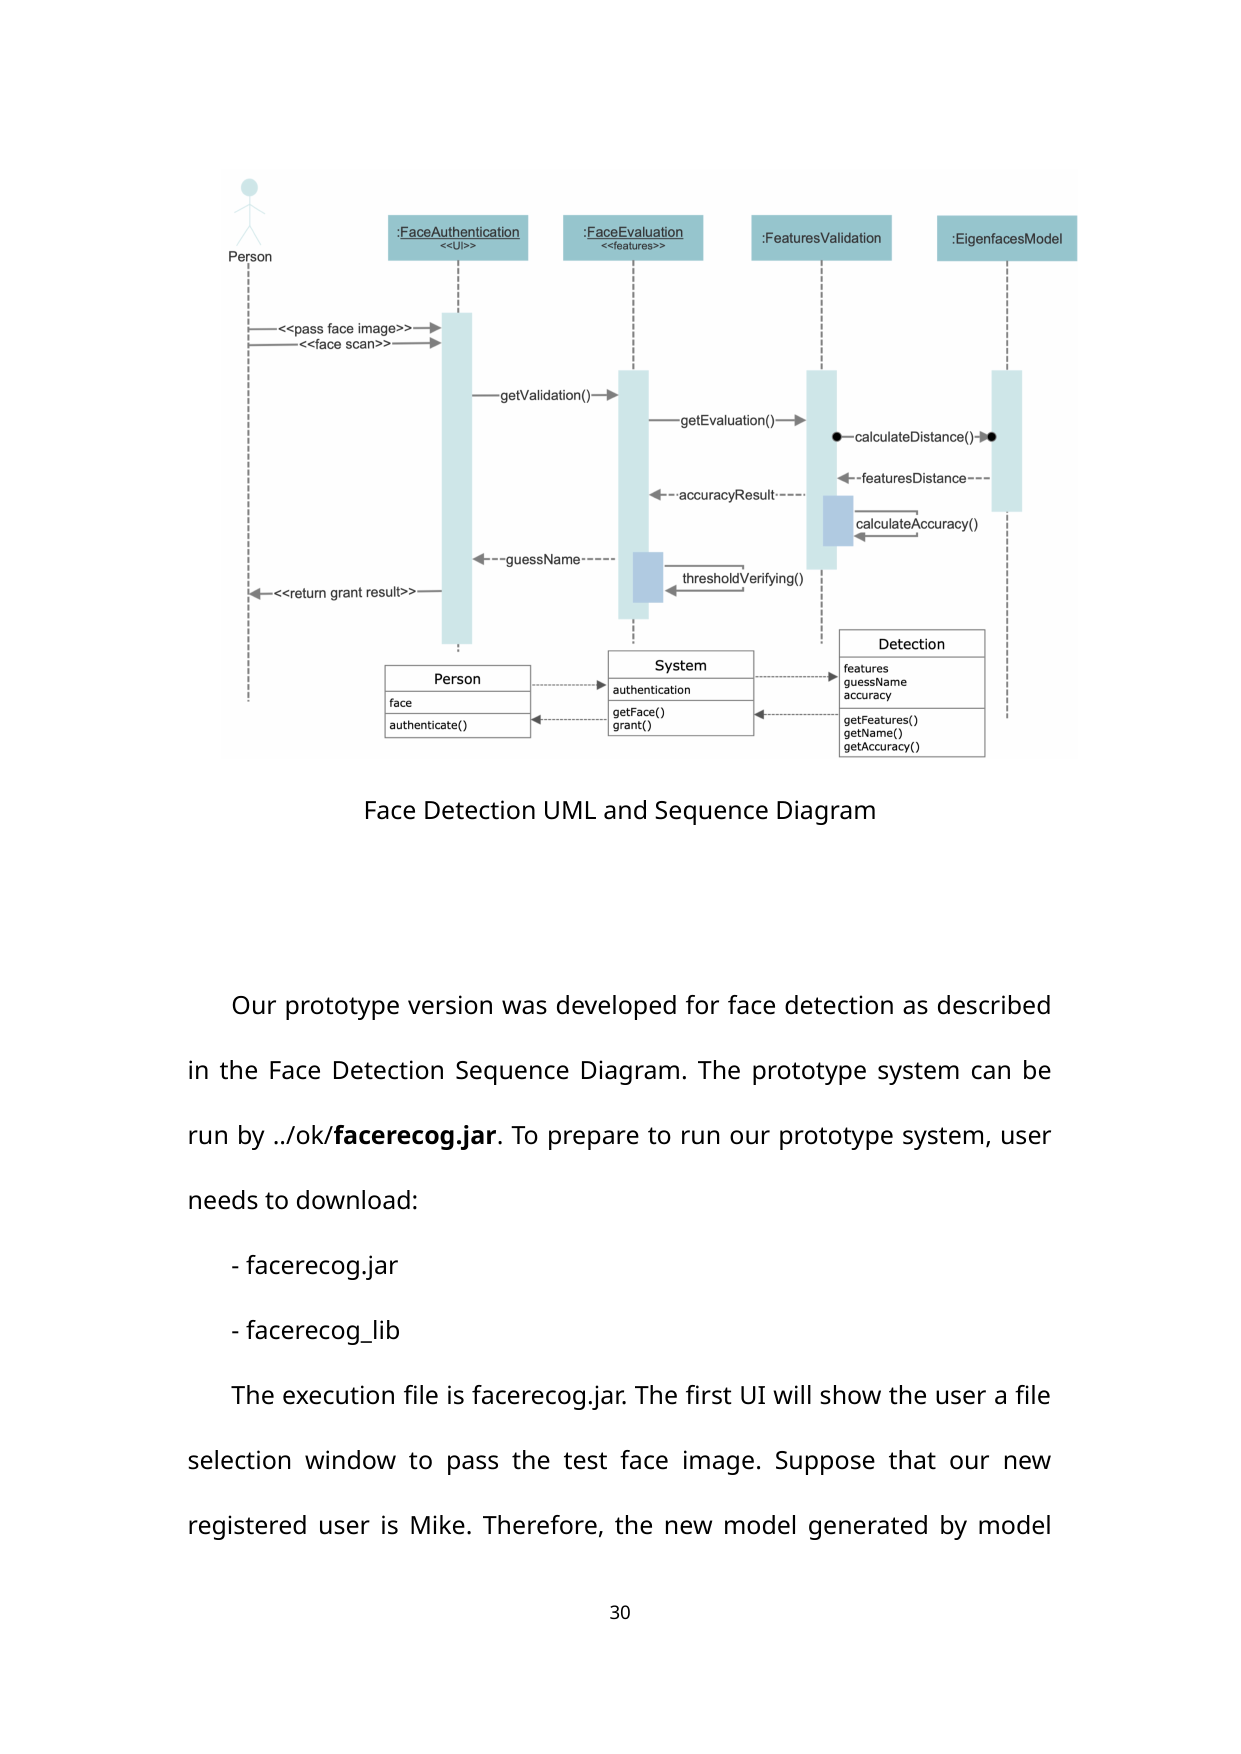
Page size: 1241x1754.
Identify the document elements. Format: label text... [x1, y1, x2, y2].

picture [221, 169, 1078, 759]
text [187, 1362, 1053, 1557]
text - facerecog.jar [187, 1232, 1053, 1297]
text - facerecog_lib [187, 1297, 1053, 1362]
text Our prototype version was developed for face detection as described in the Face Detection Sequence Diagram. The prototype system can be run by ../ok/facerecog.jar. To prepare to run our prototype system, user needs to download: [187, 972, 1053, 1232]
